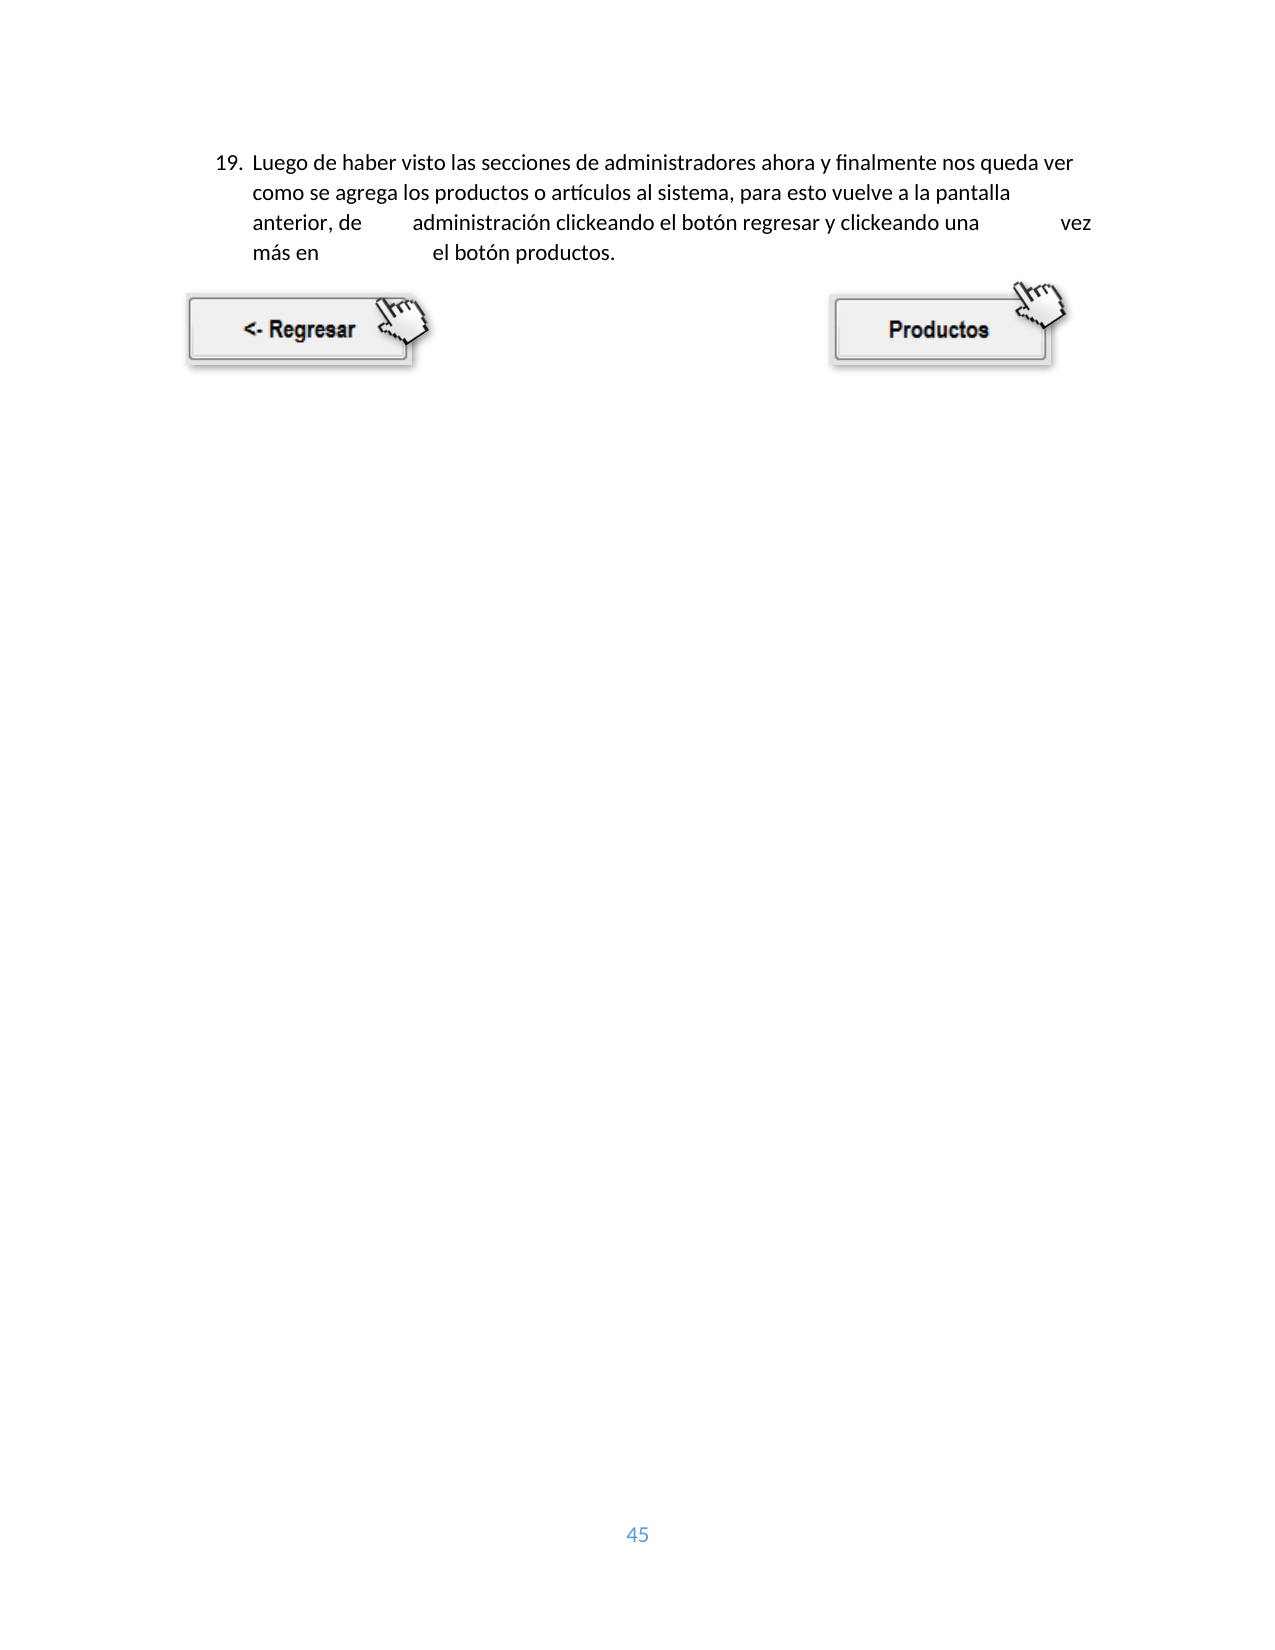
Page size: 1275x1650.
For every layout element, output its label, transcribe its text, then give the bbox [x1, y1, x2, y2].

picture [829, 205, 1095, 365]
list Luego de haber visto las secciones de administradores ahora y finalmente nos queda ver como se agrega los productos o artículos al sistema, para esto vuelve a la pantalla anterior, de administración clickeando el botón regresar y clickeando una vez más en el botón productos. [215, 148, 1098, 266]
picture [186, 220, 458, 377]
